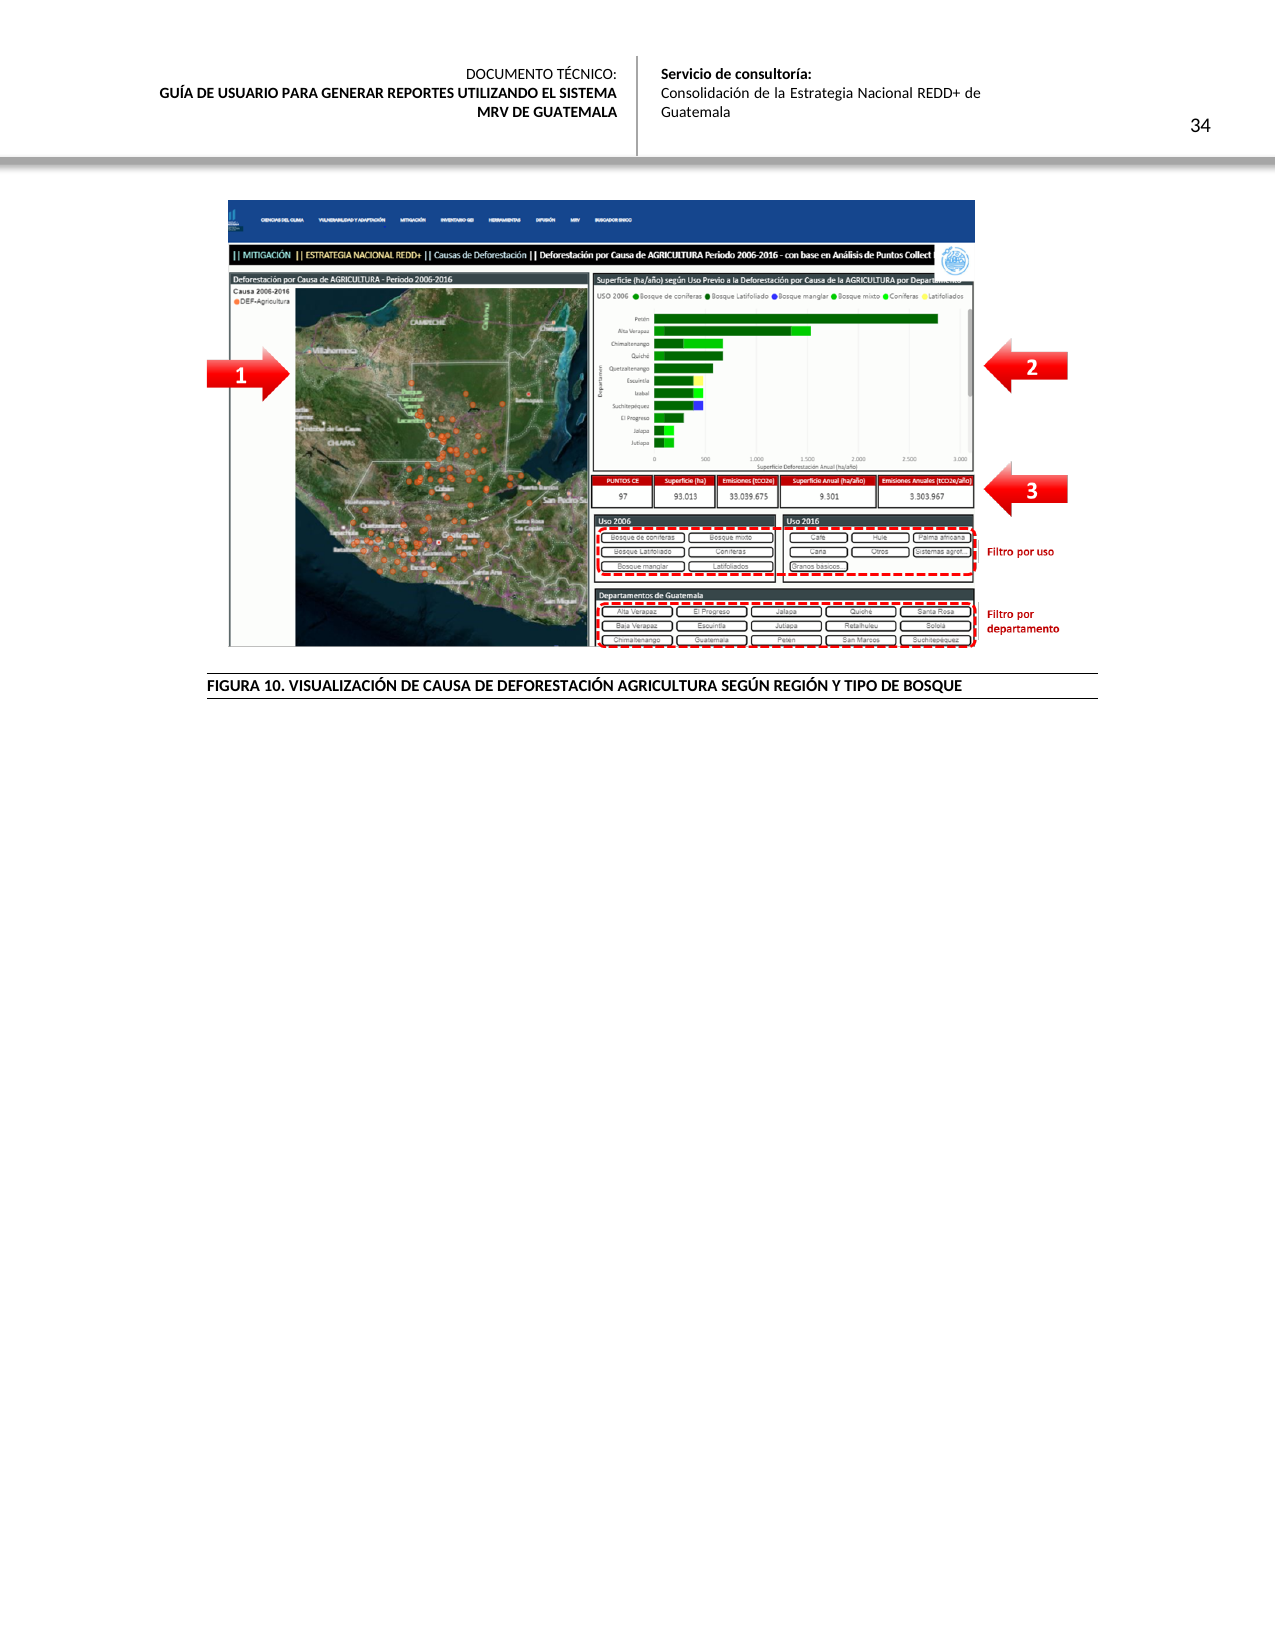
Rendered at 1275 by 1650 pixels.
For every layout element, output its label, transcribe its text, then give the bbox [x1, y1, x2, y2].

picture [206, 200, 1104, 648]
